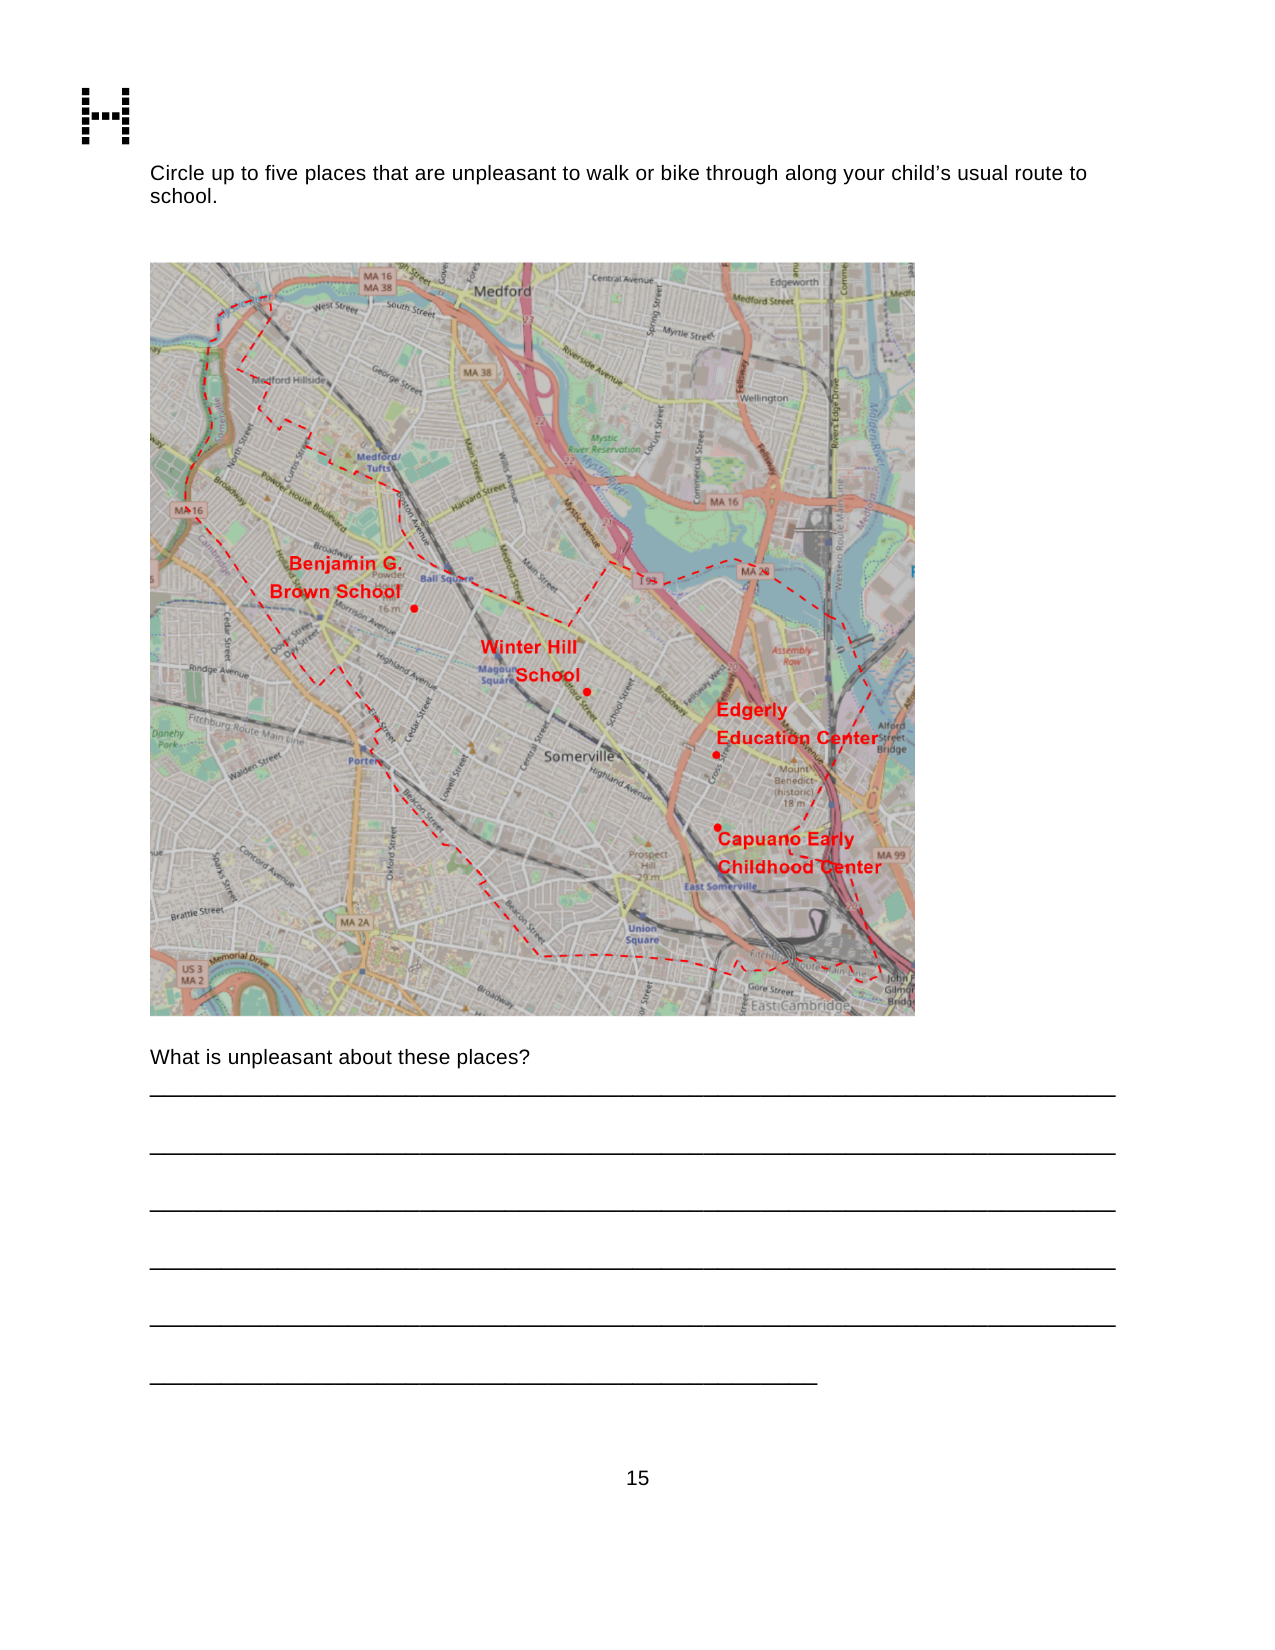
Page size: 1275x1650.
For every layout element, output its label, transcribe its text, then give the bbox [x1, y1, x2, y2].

text Circle up to five places that are unpleasant to walk or bike through along your child’s usual route to school. [150, 160, 1125, 208]
picture [0, 0, 1275, 1650]
text What is unpleasant about these places? [150, 1045, 1125, 1069]
text ___________________________________________________________________________________________________________________________________________________________________________________________________________________________________________________________________________________________________________________________________________________________________________________________________ [150, 1069, 1125, 1385]
